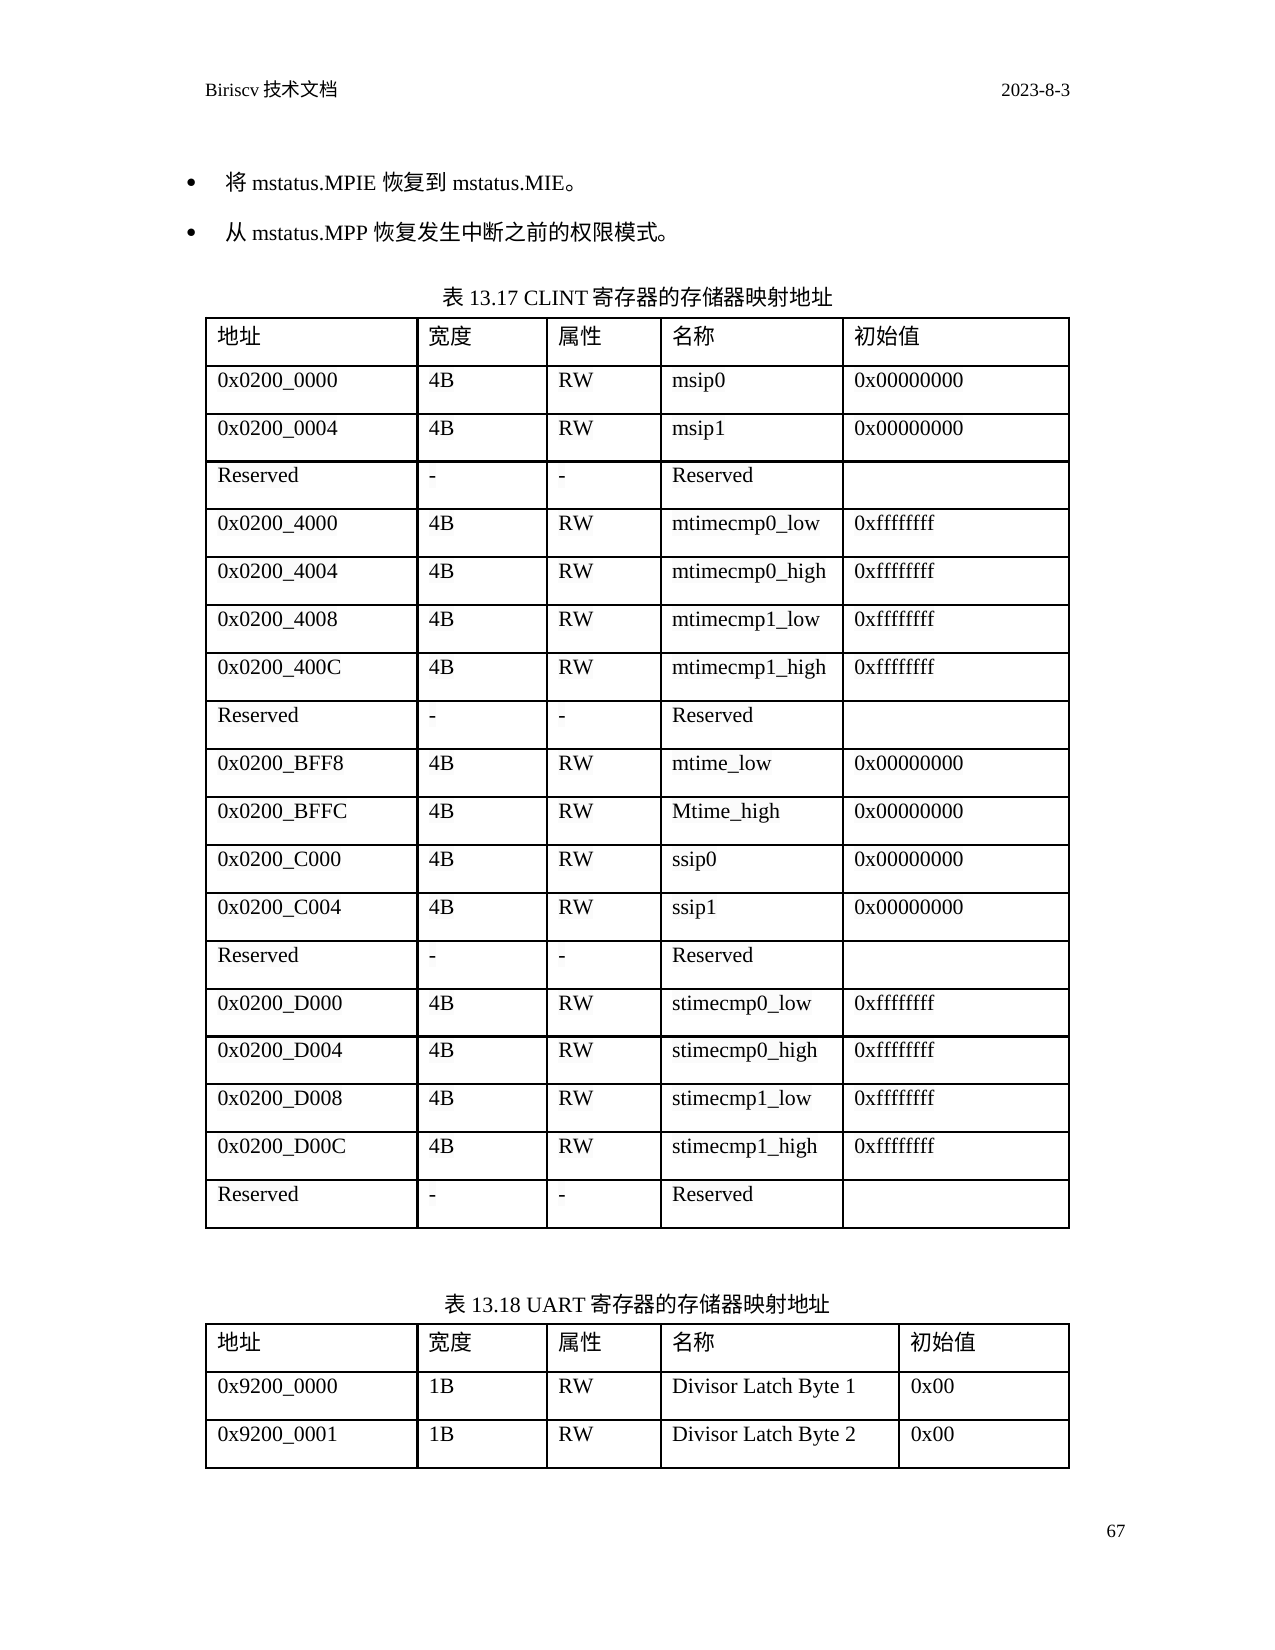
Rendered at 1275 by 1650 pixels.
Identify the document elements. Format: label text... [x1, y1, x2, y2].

table_cell [844, 463, 1068, 508]
table_cell mtime_low [662, 750, 842, 796]
table_cell 0x0200_D000 [207, 990, 416, 1035]
table_cell 0x0200_BFF8 [207, 750, 416, 796]
table_header 初始值 [900, 1325, 1068, 1371]
table_cell 0x0200_4004 [207, 558, 416, 604]
table_cell 0x00000000 [844, 798, 1068, 844]
table_cell RW [548, 798, 660, 844]
table_cell 4B [419, 1085, 546, 1131]
table_header 宽度 [419, 319, 546, 364]
table_cell 0x00000000 [844, 415, 1068, 460]
table_cell 0x00000000 [844, 894, 1068, 939]
table_cell Divisor Latch Byte 1 [662, 1373, 898, 1419]
list 将 mstatus.MPIE 恢复到 mstatus.MIE。 [187, 150, 1125, 200]
table_cell 0x0200_0000 [207, 367, 416, 412]
table_cell - [548, 1181, 660, 1227]
table_header 属性 [548, 1325, 660, 1371]
table_cell mtimecmp1_low [662, 606, 842, 652]
table_cell 4B [419, 415, 546, 460]
table_cell Divisor Latch Byte 2 [662, 1421, 898, 1467]
table_cell RW [548, 510, 660, 556]
table_cell ssip1 [662, 894, 842, 939]
table_header 地址 [207, 1325, 416, 1371]
table_cell stimecmp0_high [662, 1038, 842, 1083]
table_cell RW [548, 1085, 660, 1131]
table_cell 0xffffffff [844, 990, 1068, 1035]
table_cell - [419, 942, 546, 987]
table_cell 0x00000000 [844, 846, 1068, 892]
table_cell 0x00 [900, 1373, 1068, 1419]
table_header 名称 [662, 1325, 898, 1371]
table_cell RW [548, 1133, 660, 1179]
table_cell 0xffffffff [844, 1085, 1068, 1131]
table_cell 0x0200_D00C [207, 1133, 416, 1179]
table_cell 1B [419, 1421, 546, 1467]
table_cell 4B [419, 894, 546, 939]
table_header 地址 [207, 319, 416, 364]
table_cell RW [548, 894, 660, 939]
table_cell 0xffffffff [844, 1133, 1068, 1179]
table_header 初始值 [844, 319, 1068, 364]
table_cell 0x0200_D004 [207, 1038, 416, 1083]
table_cell ssip0 [662, 846, 842, 892]
table_cell RW [548, 558, 660, 604]
table_cell 0x0200_4000 [207, 510, 416, 556]
table_cell 4B [419, 558, 546, 604]
table_cell 0xffffffff [844, 558, 1068, 604]
table_cell RW [548, 846, 660, 892]
table_cell 4B [419, 510, 546, 556]
table_cell 0x00000000 [844, 367, 1068, 412]
table_cell [844, 702, 1068, 748]
list 从 mstatus.MPP 恢复发生中断之前的权限模式。 [187, 200, 1125, 250]
table_header 名称 [662, 319, 842, 364]
table_header 属性 [548, 319, 660, 364]
table_cell 0x0200_4008 [207, 606, 416, 652]
table_cell Reserved [662, 942, 842, 987]
table_cell 0x9200_0000 [207, 1373, 416, 1419]
table_cell RW [548, 415, 660, 460]
table_cell 4B [419, 798, 546, 844]
table_cell RW [548, 750, 660, 796]
table_cell stimecmp1_low [662, 1085, 842, 1131]
table_cell 0xffffffff [844, 606, 1068, 652]
table_cell Reserved [662, 1181, 842, 1227]
table_cell 0xffffffff [844, 1038, 1068, 1083]
table_cell 4B [419, 1133, 546, 1179]
table_cell RW [548, 990, 660, 1035]
table_cell 4B [419, 990, 546, 1035]
table_cell 4B [419, 1038, 546, 1083]
table_cell Reserved [662, 463, 842, 508]
table_cell Reserved [662, 702, 842, 748]
table_cell - [548, 463, 660, 508]
table_cell 4B [419, 750, 546, 796]
table_cell - [419, 702, 546, 748]
table_cell [844, 942, 1068, 987]
table_cell RW [548, 654, 660, 700]
table_header 宽度 [419, 1325, 546, 1371]
table_cell [844, 1181, 1068, 1227]
table_cell Reserved [207, 1181, 416, 1227]
table_cell msip1 [662, 415, 842, 460]
table_cell mtimecmp1_high [662, 654, 842, 700]
table_cell Reserved [207, 942, 416, 987]
table_cell 4B [419, 846, 546, 892]
table_cell stimecmp0_low [662, 990, 842, 1035]
table_cell Reserved [207, 463, 416, 508]
table_cell 0x9200_0001 [207, 1421, 416, 1467]
table_cell 0xffffffff [844, 510, 1068, 556]
table_cell 4B [419, 606, 546, 652]
table_cell - [548, 702, 660, 748]
table_cell 0x0200_D008 [207, 1085, 416, 1131]
table_cell - [419, 463, 546, 508]
table_cell 4B [419, 654, 546, 700]
table_cell 1B [419, 1373, 546, 1419]
table_cell RW [548, 1421, 660, 1467]
table_cell 0x00000000 [844, 750, 1068, 796]
table_cell Reserved [207, 702, 416, 748]
table_cell 4B [419, 367, 546, 412]
table_cell RW [548, 1038, 660, 1083]
table_cell RW [548, 367, 660, 412]
table_cell RW [548, 606, 660, 652]
table_cell msip0 [662, 367, 842, 412]
table_cell 0x0200_400C [207, 654, 416, 700]
table_cell 0x0200_BFFC [207, 798, 416, 844]
table_cell - [548, 942, 660, 987]
table_cell 0x00 [900, 1421, 1068, 1467]
table_cell stimecmp1_high [662, 1133, 842, 1179]
table_cell Mtime_high [662, 798, 842, 844]
table_cell - [419, 1181, 546, 1227]
table_cell 0x0200_C004 [207, 894, 416, 939]
table_cell RW [548, 1373, 660, 1419]
table_cell mtimecmp0_high [662, 558, 842, 604]
table_cell 0x0200_0004 [207, 415, 416, 460]
table_cell 0x0200_C000 [207, 846, 416, 892]
table_cell mtimecmp0_low [662, 510, 842, 556]
table_cell 0xffffffff [844, 654, 1068, 700]
